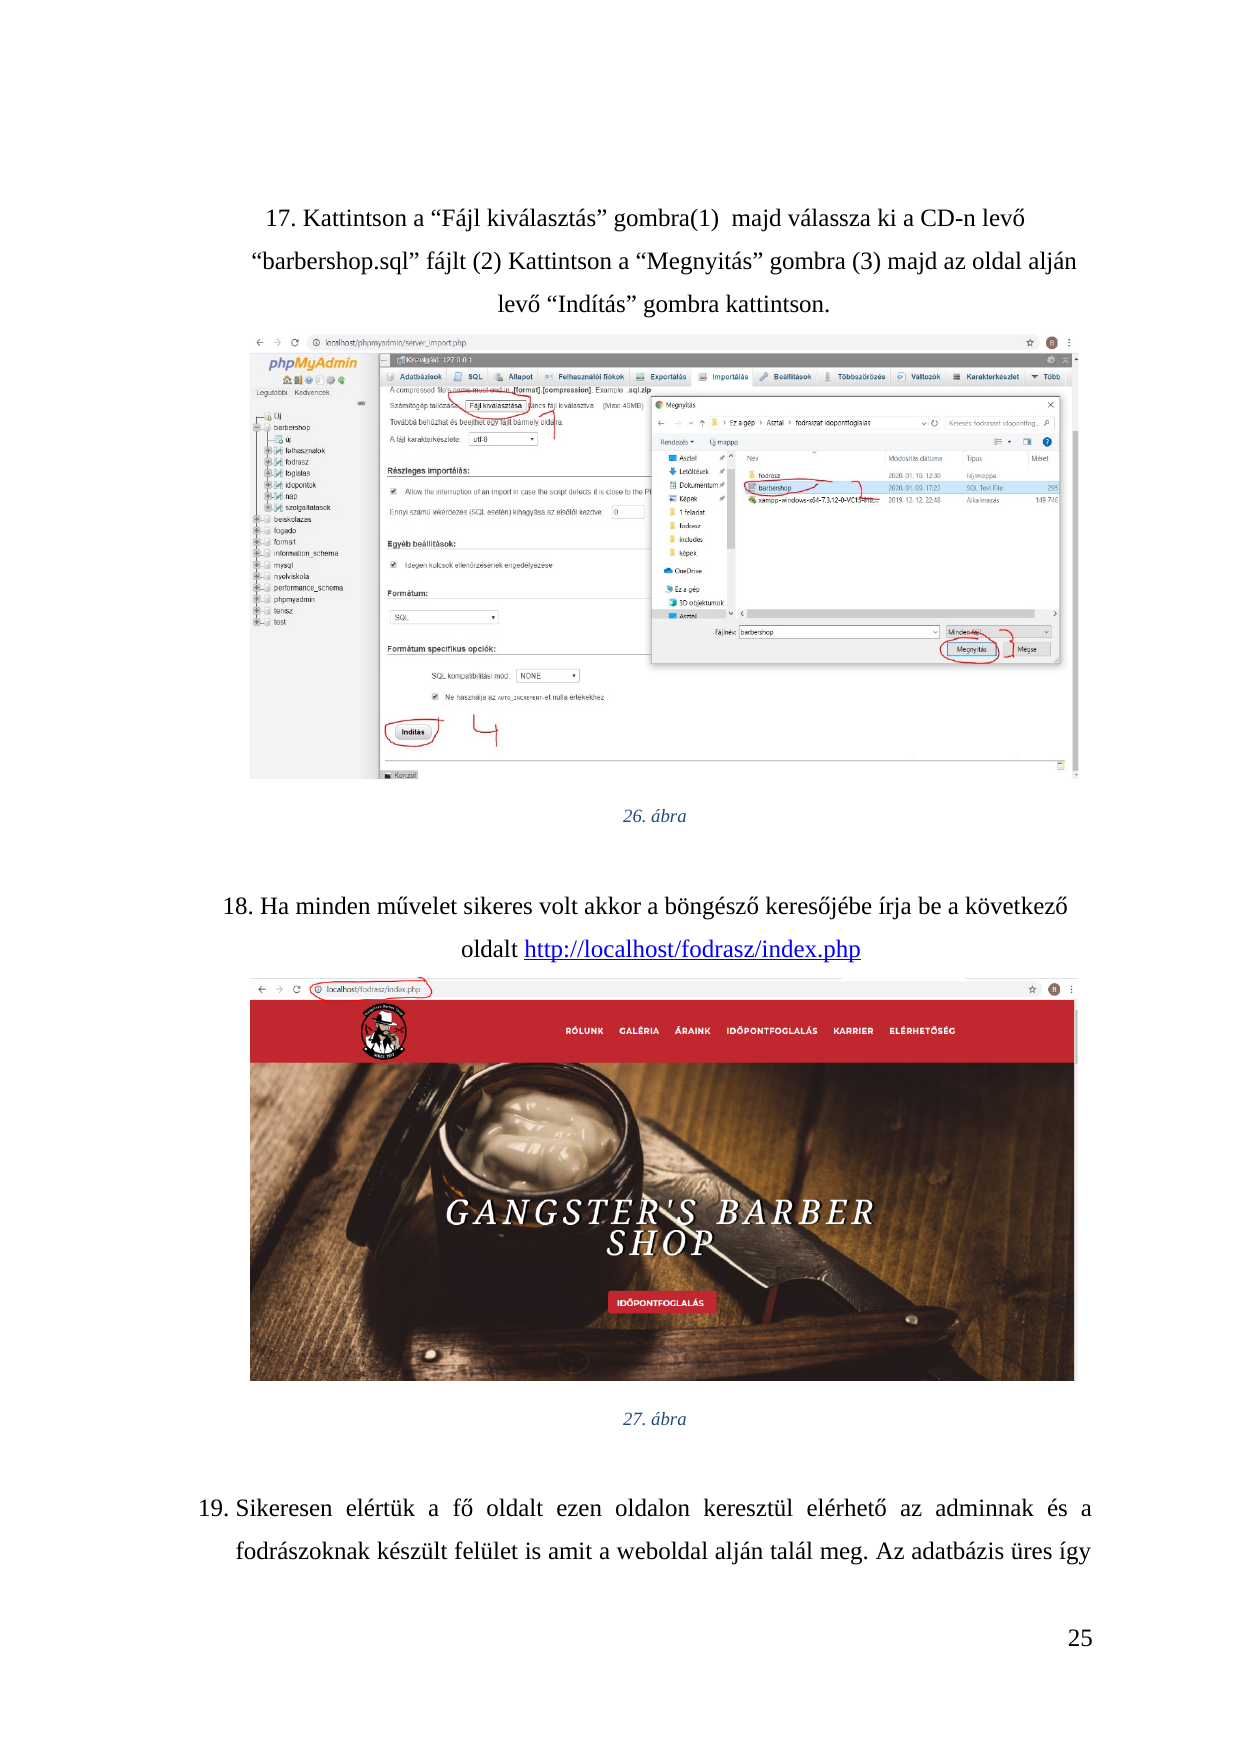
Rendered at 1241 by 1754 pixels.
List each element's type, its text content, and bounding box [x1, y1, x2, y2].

picture [249, 332, 1079, 779]
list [198, 1493, 1092, 1565]
text 26. ábra [183, 805, 1092, 827]
text 27. ábra [183, 1407, 1092, 1429]
picture [250, 977, 1078, 1381]
